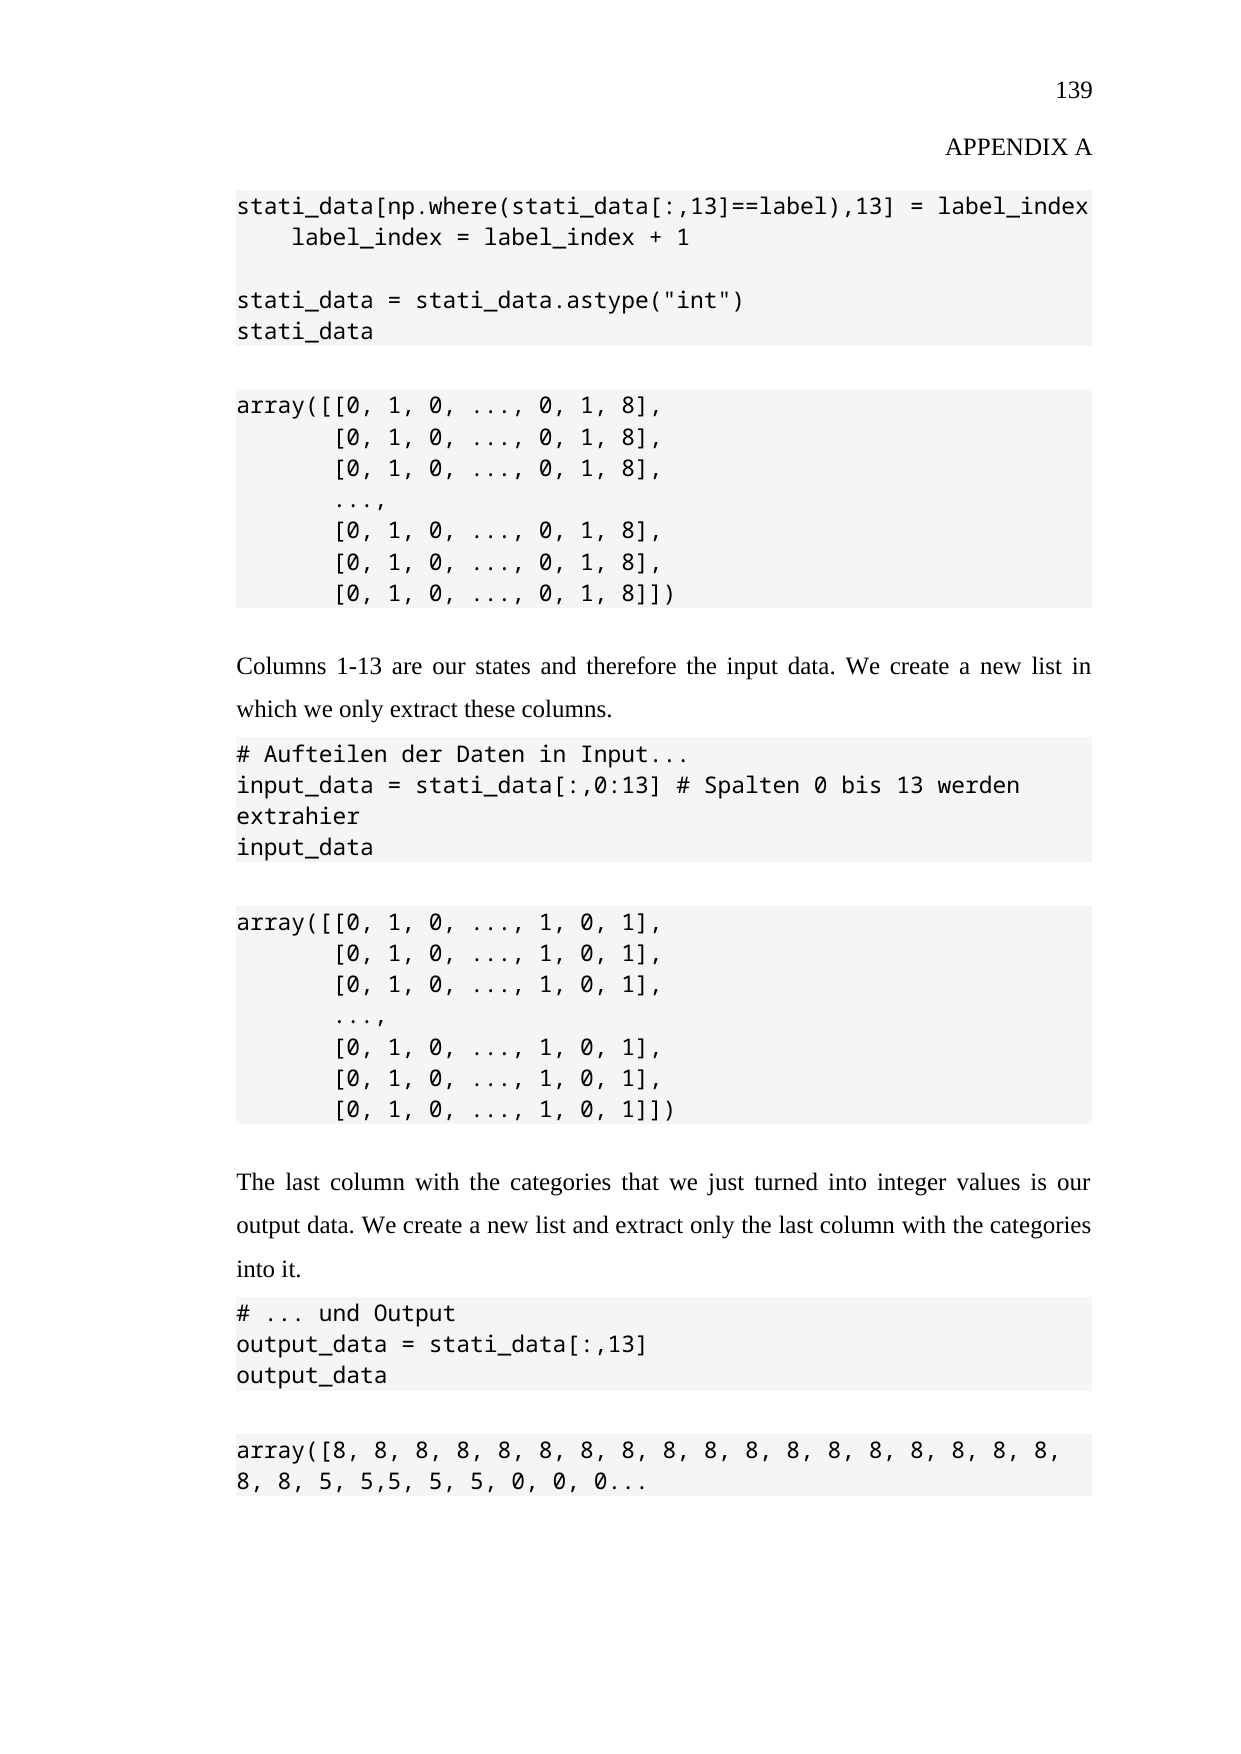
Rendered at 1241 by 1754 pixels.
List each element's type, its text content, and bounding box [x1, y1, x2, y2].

text # ... und Output output_data = stati_data[:,13] output_data [236, 1297, 1092, 1391]
text [0, 1, 0, ..., 0, 1, 8], [236, 514, 1092, 546]
text [0, 1, 0, ..., 1, 0, 1], [236, 1062, 1092, 1093]
text [0, 1, 0, ..., 0, 1, 8], [236, 546, 1092, 577]
text array([[0, 1, 0, ..., 0, 1, 8], [236, 389, 1092, 421]
text [0, 1, 0, ..., 0, 1, 8]]) [236, 577, 1092, 608]
text ..., [236, 483, 1092, 514]
text [0, 1, 0, ..., 1, 0, 1], [236, 1031, 1092, 1062]
text ..., [236, 999, 1092, 1031]
text [0, 1, 0, ..., 0, 1, 8], [236, 452, 1092, 483]
text array([8, 8, 8, 8, 8, 8, 8, 8, 8, 8, 8, 8, 8, 8, 8, 8, 8, 8, 8, 8, 5, 5,5, 5, 5, 0, 0, 0... [236, 1434, 1092, 1496]
text The last column with the categories that we just turned into integer values is our output data. We create a new list and extract only the last column with the categories into it. [236, 1167, 1092, 1282]
text Columns 1-13 are our states and therefore the input data. We create a new list in which we only extract these columns. [236, 651, 1092, 723]
text array([[0, 1, 0, ..., 1, 0, 1], [236, 906, 1092, 937]
text [0, 1, 0, ..., 0, 1, 8], [236, 421, 1092, 452]
text [0, 1, 0, ..., 1, 0, 1], [236, 968, 1092, 999]
text # Aufteilen der Daten in Input... input_data = stati_data[:,0:13] # Spalten 0 bis 13 werden extrahier input_data [236, 737, 1092, 862]
text [0, 1, 0, ..., 1, 0, 1], [236, 937, 1092, 968]
text [0, 1, 0, ..., 1, 0, 1]]) [236, 1093, 1092, 1124]
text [236, 190, 1092, 346]
